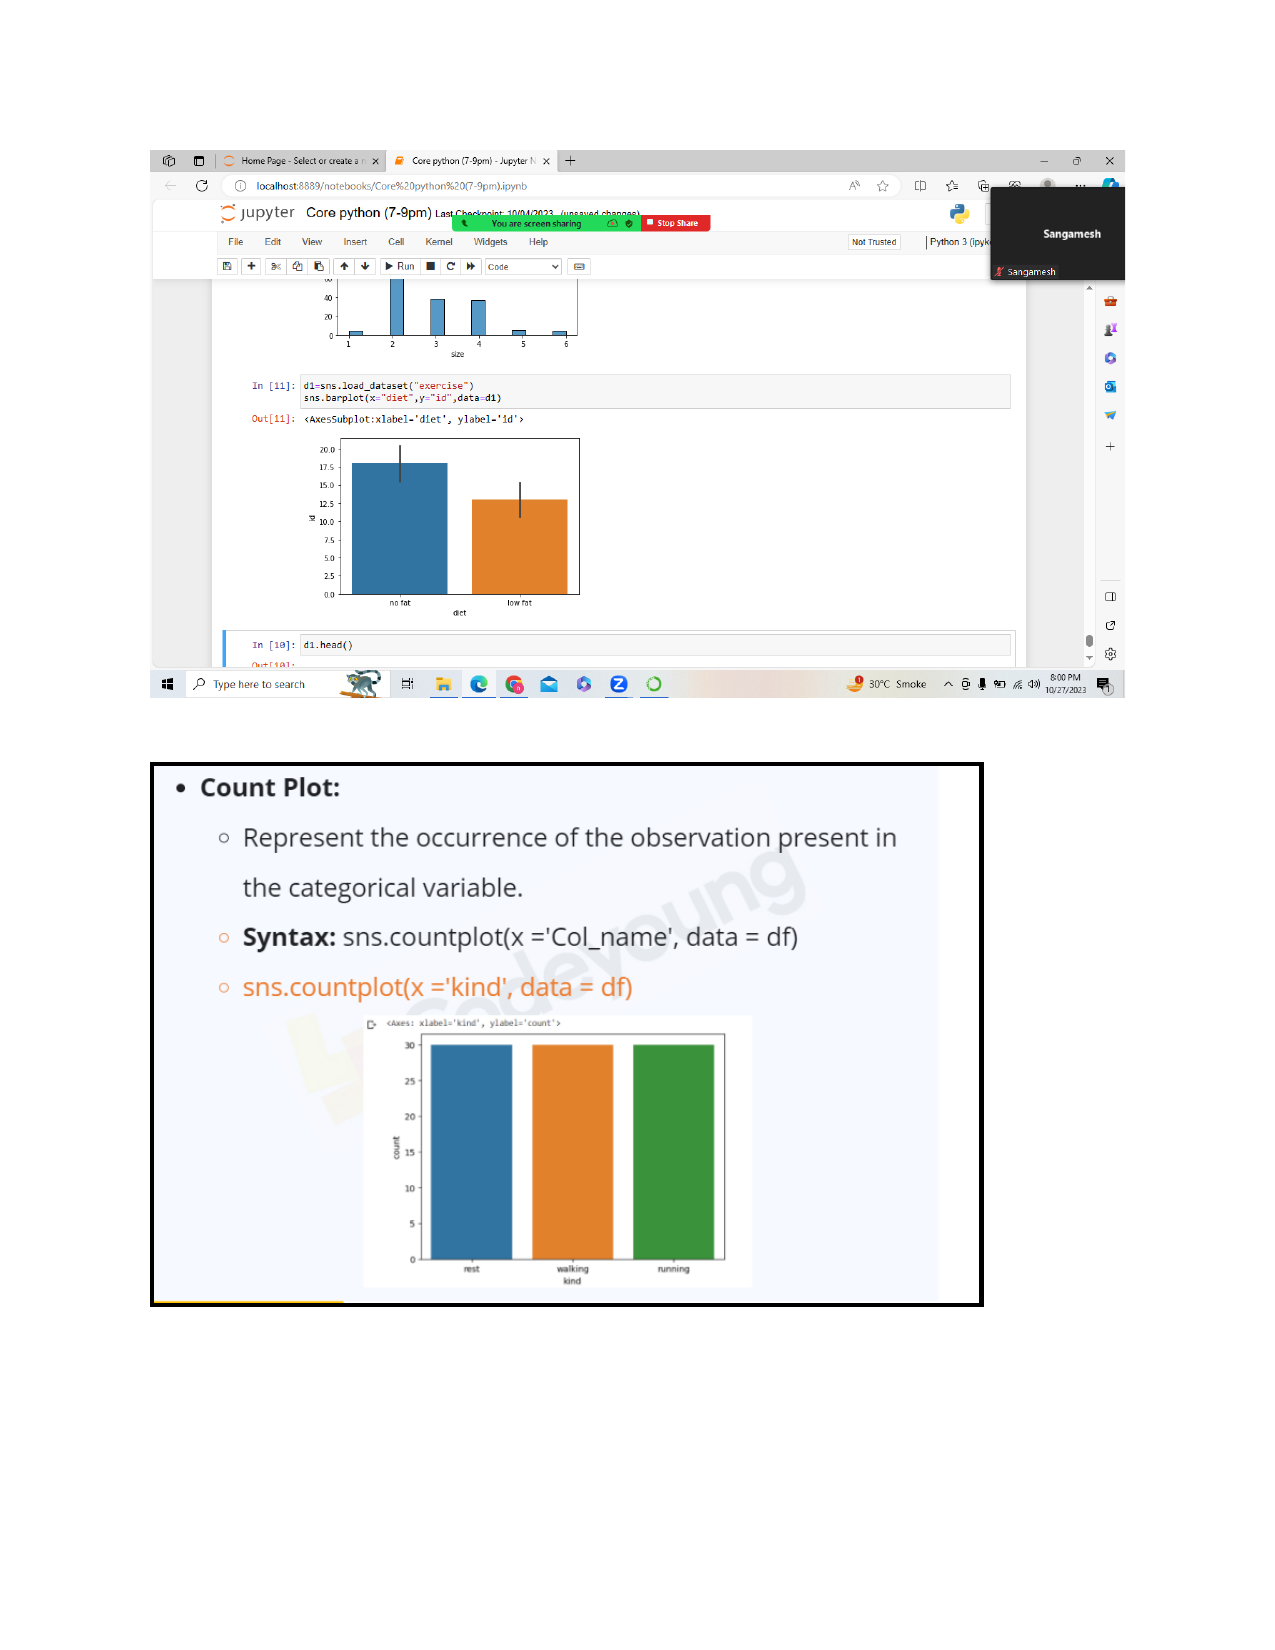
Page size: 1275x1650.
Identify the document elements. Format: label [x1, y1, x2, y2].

picture [150, 150, 1125, 698]
picture [154, 766, 979, 1303]
